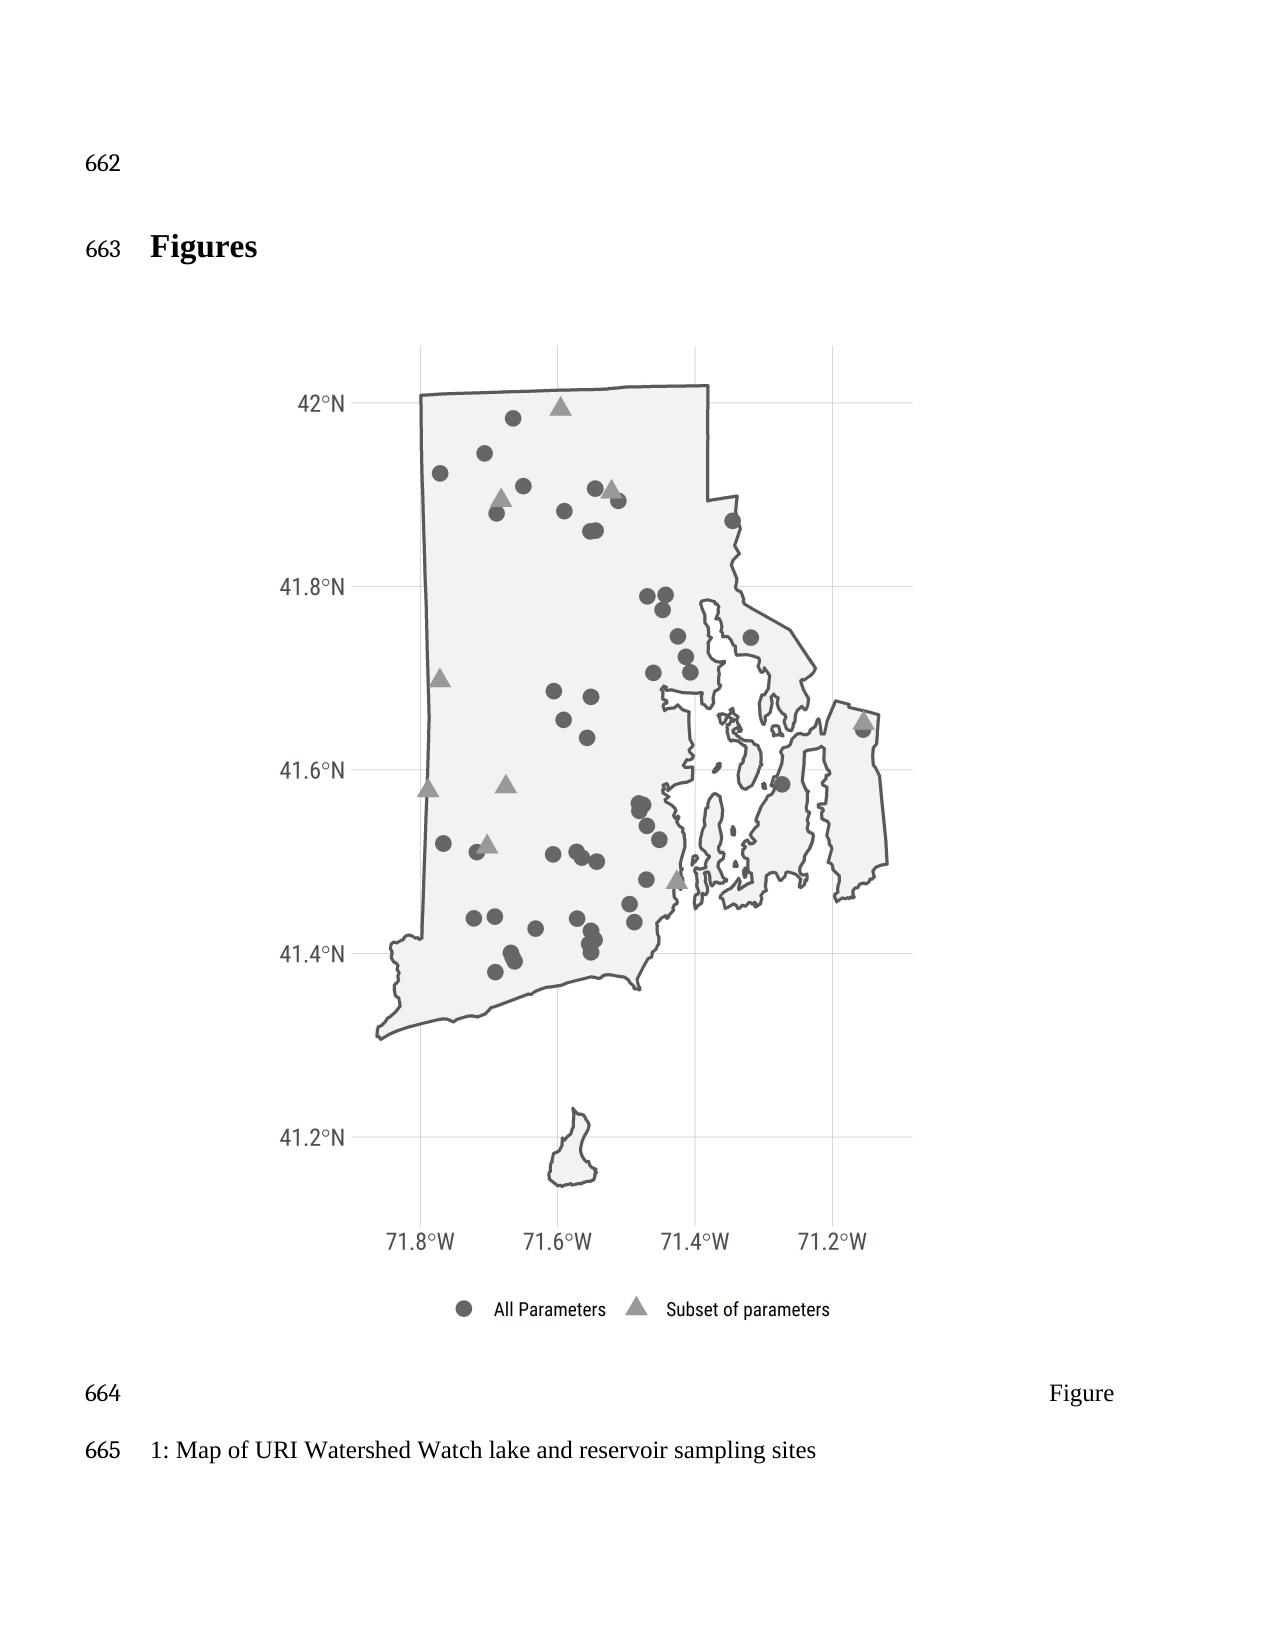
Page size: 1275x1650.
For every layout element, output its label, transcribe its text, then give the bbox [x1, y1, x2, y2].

picture [168, 283, 1024, 1401]
subtitle Figures [150, 226, 1125, 265]
